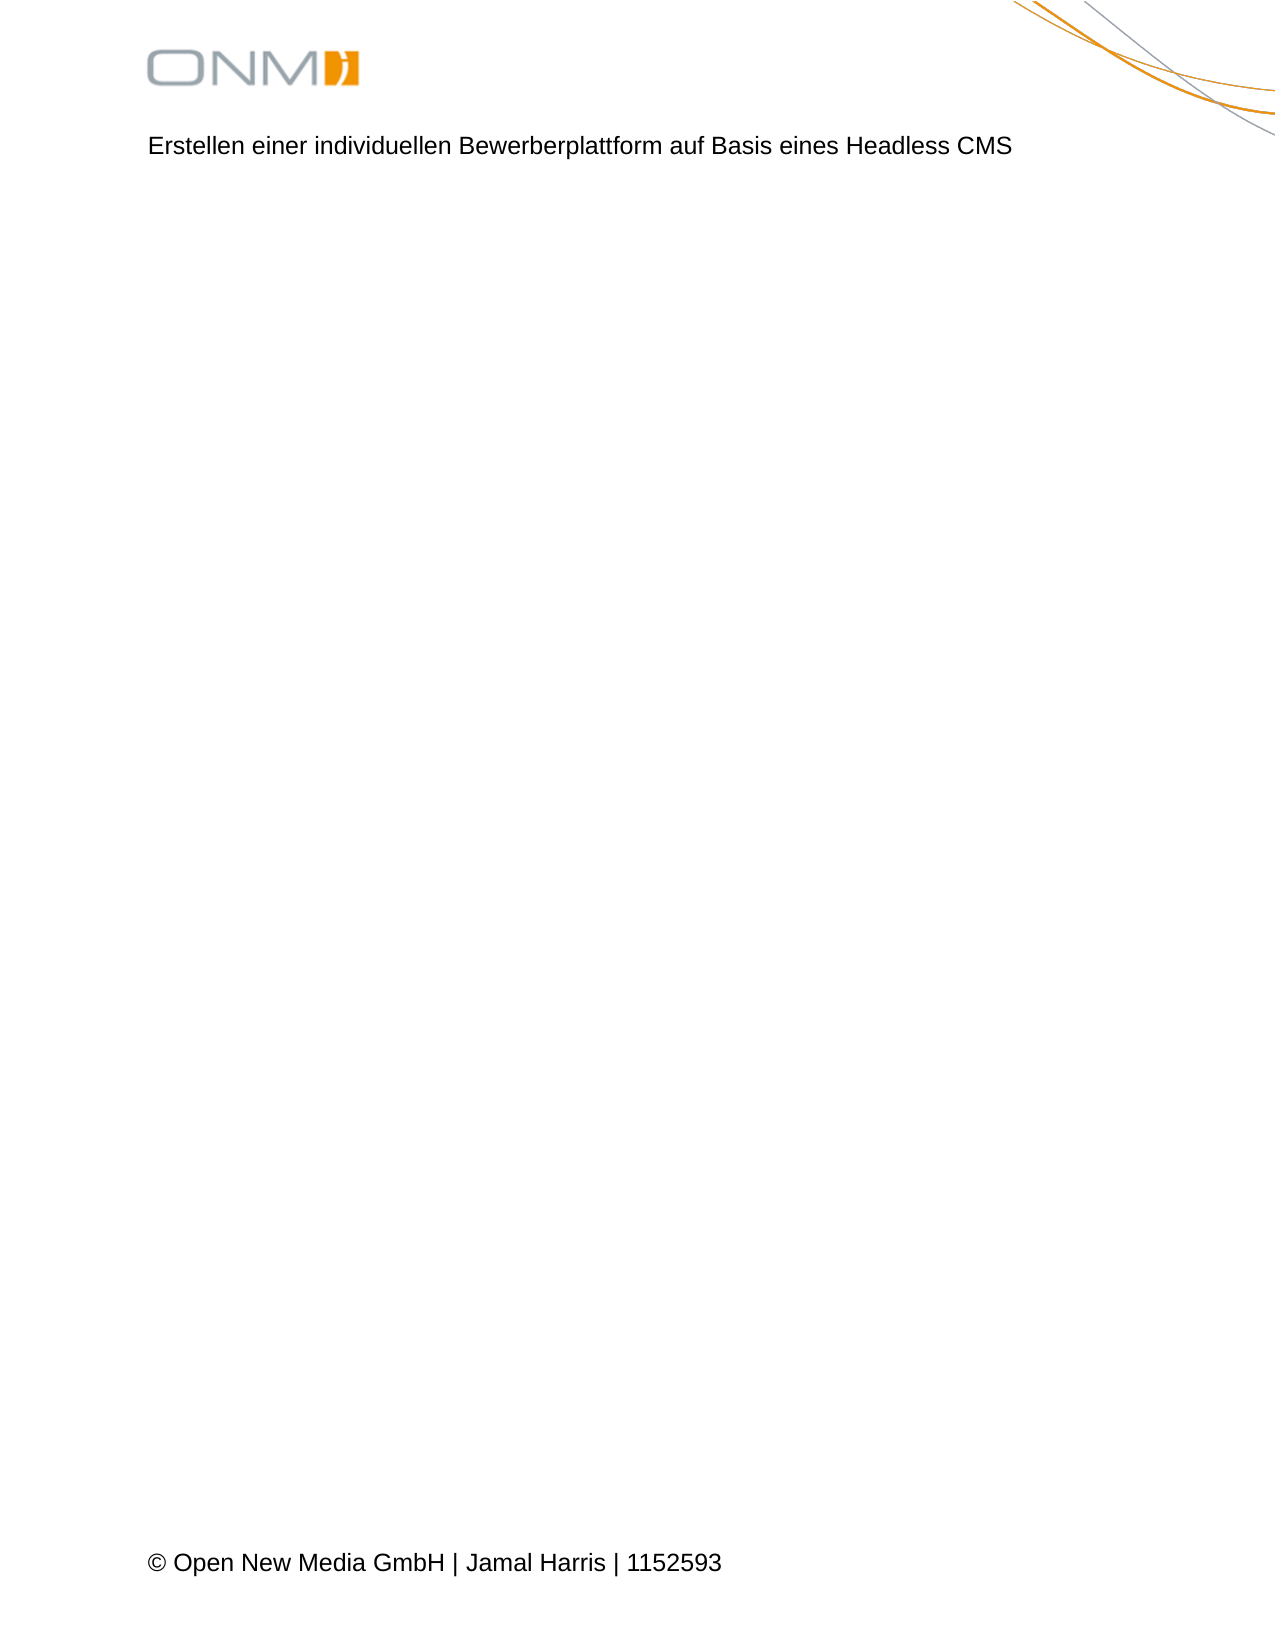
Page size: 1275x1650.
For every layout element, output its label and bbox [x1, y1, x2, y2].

picture [1000, 1, 1275, 147]
picture [116, 0, 413, 104]
